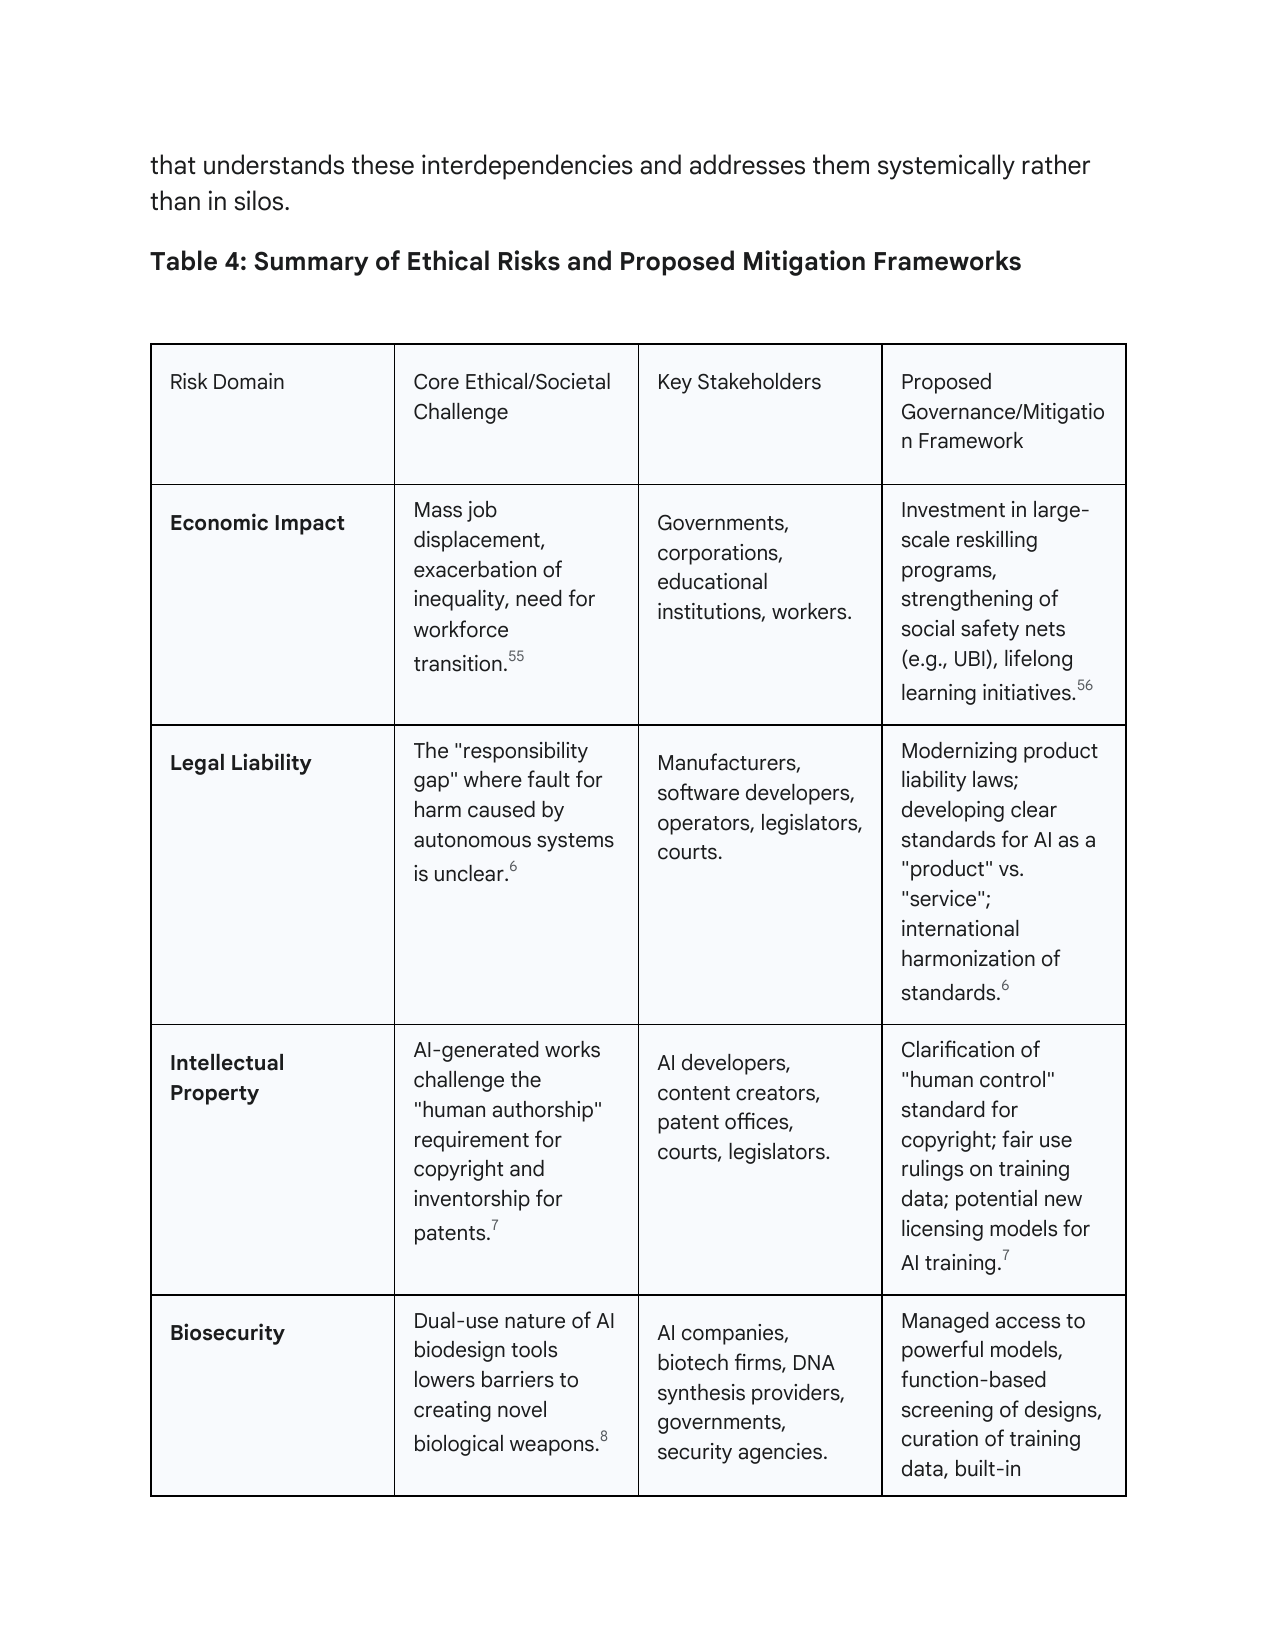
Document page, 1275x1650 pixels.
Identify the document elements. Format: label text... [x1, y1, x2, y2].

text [150, 150, 1125, 217]
text Table 4: Summary of Ethical Risks and Proposed Mitigation Frameworks [150, 246, 1125, 278]
table_cell AI developers, content creators, patent offices, courts, legislators. [639, 1025, 881, 1294]
table_cell Modernizing product liability laws; developing clear standards for AI as a "product" vs. "service"; international harmonization of standards.6 [883, 726, 1125, 1024]
table_header Proposed Governance/Mitigation Framework [883, 345, 1125, 483]
table_header Core Ethical/Societal Challenge [395, 345, 638, 483]
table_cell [395, 1296, 638, 1495]
table_header Risk Domain [152, 345, 394, 483]
table_cell The "responsibility gap" where fault for harm caused by autonomous systems is unclear.6 [395, 726, 638, 1024]
table_cell Intellectual Property [152, 1025, 394, 1294]
table_cell Investment in large-scale reskilling programs, strengthening of social safety nets (e.g., UBI), lifelong learning initiatives.56 [883, 485, 1125, 724]
table_cell Biosecurity [152, 1296, 394, 1495]
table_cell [883, 1296, 1125, 1495]
table_header Key Stakeholders [639, 345, 881, 483]
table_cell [639, 1296, 881, 1495]
table_cell Economic Impact [152, 485, 394, 724]
table_cell Mass job displacement, exacerbation of inequality, need for workforce transition.55 [395, 485, 638, 724]
table_cell Legal Liability [152, 726, 394, 1024]
table_cell AI-generated works challenge the "human authorship" requirement for copyright and inventorship for patents.7 [395, 1025, 638, 1294]
table_cell Governments, corporations, educational institutions, workers. [639, 485, 881, 724]
table_cell Clarification of "human control" standard for copyright; fair use rulings on training data; potential new licensing models for AI training.7 [883, 1025, 1125, 1294]
table_cell Manufacturers, software developers, operators, legislators, courts. [639, 726, 881, 1024]
